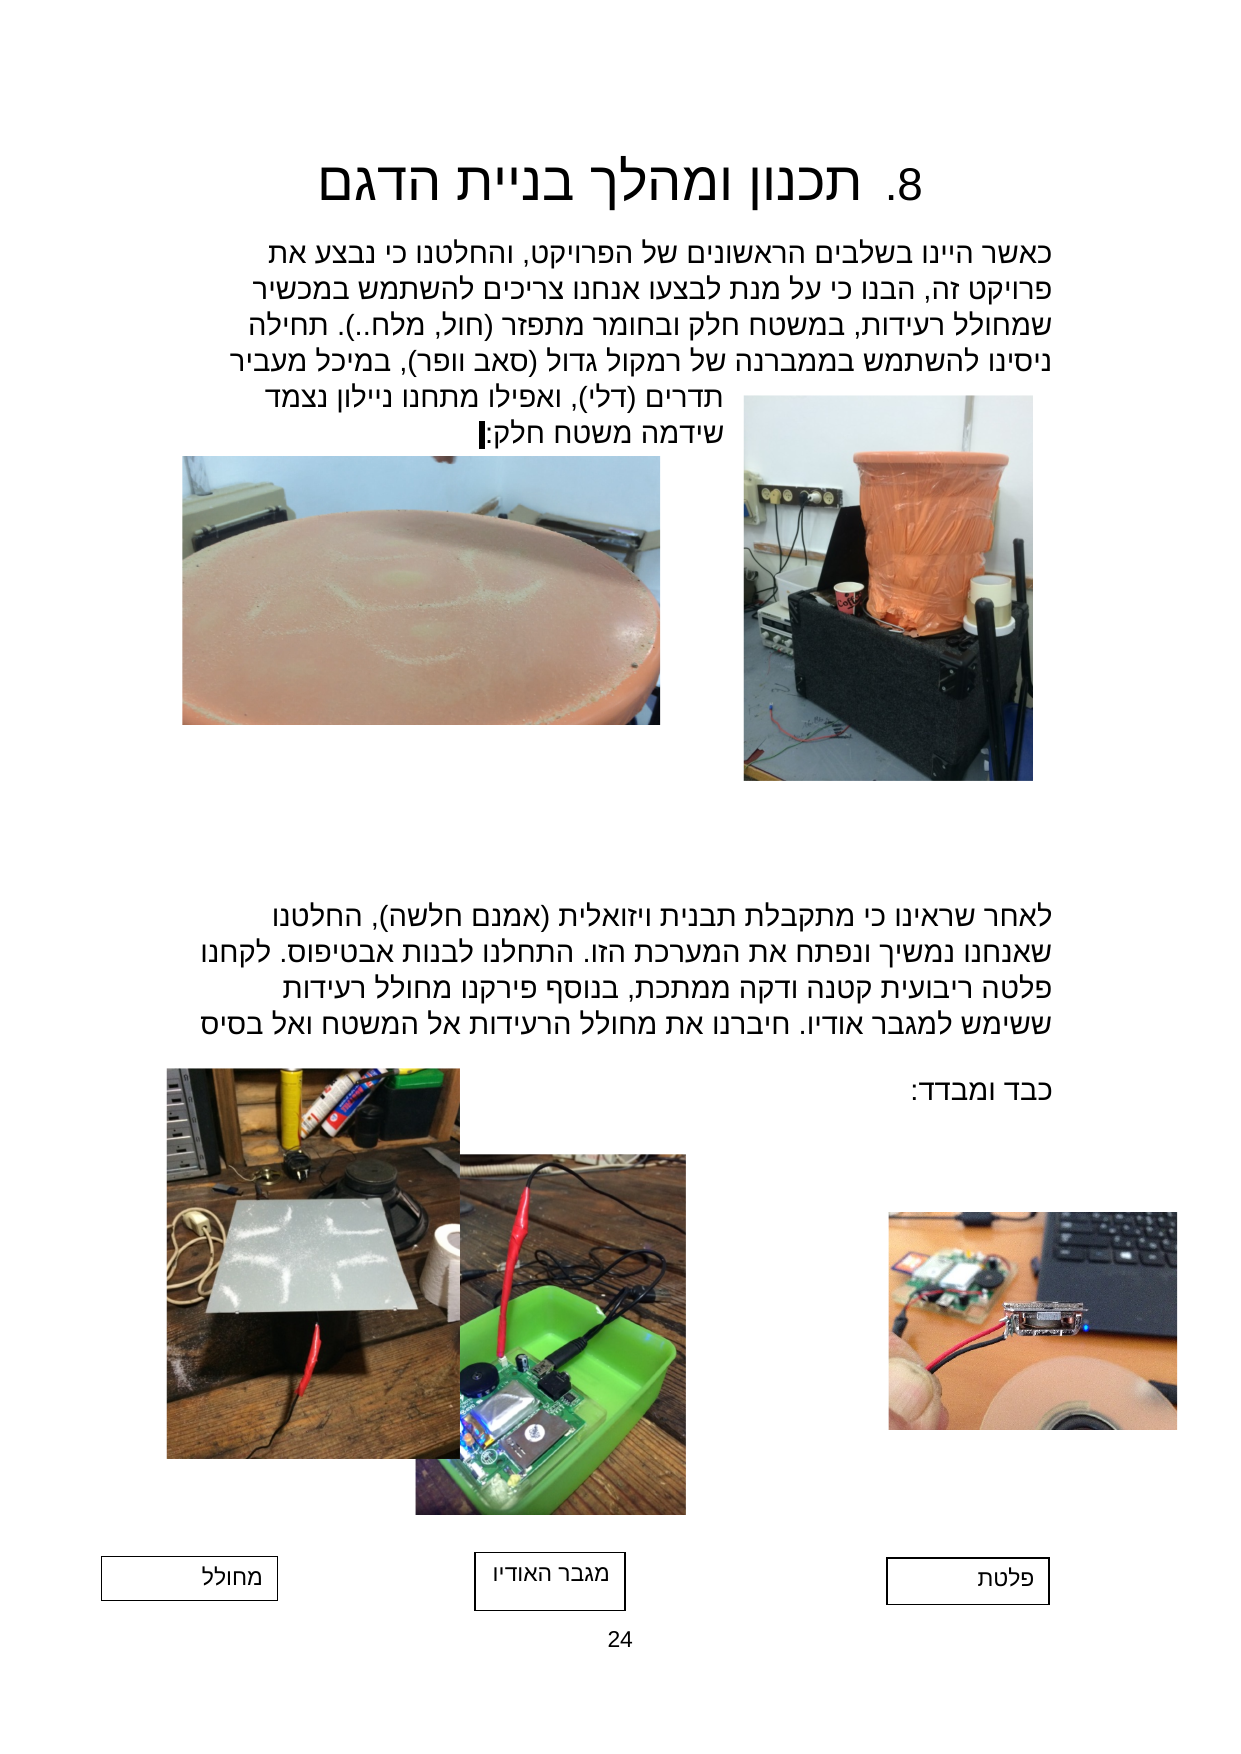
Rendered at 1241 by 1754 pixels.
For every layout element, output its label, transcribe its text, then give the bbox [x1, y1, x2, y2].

picture [167, 1069, 685, 1515]
picture [744, 396, 1033, 780]
text לאחר שראינו כי מתקבלת תבנית ויזואלית (אמנם חלשה), החלטנו שאנחנו נמשיך ונפתח את המערכת הזו. התחלנו לבנות אבטיפוס. לקחנו פלטה ריבועית קטנה ודקה ממתכת, בנוסף פירקנו מחולל רעידות ששימש למגבר אודיו. חיברנו את מחולל הרעידות אל המשטח ואל בסיס כבד ומבדד: [187, 899, 1053, 1113]
text 8. תכנון ומהלך בניית הדגם [187, 150, 1053, 212]
picture [888, 1212, 1178, 1430]
text כאשר היינו בשלבים הראשונים של הפרויקט, והחלטנו כי נבצע את פרויקט זה, הבנו כי על מנת לבצעו אנחנו צריכים להשתמש במכשיר שמחולל רעידות, במשטח חלק ובחומר מתפזר (חול, מלח..). תחילה ניסינו להשתמש בממברנה של רמקול גדול (סאב וופר), במיכל מעביר תדרים (דלי), ואפילו מתחנו ניילון נצמד שידמה משטח חלק: [187, 236, 1053, 450]
picture [182, 456, 661, 725]
